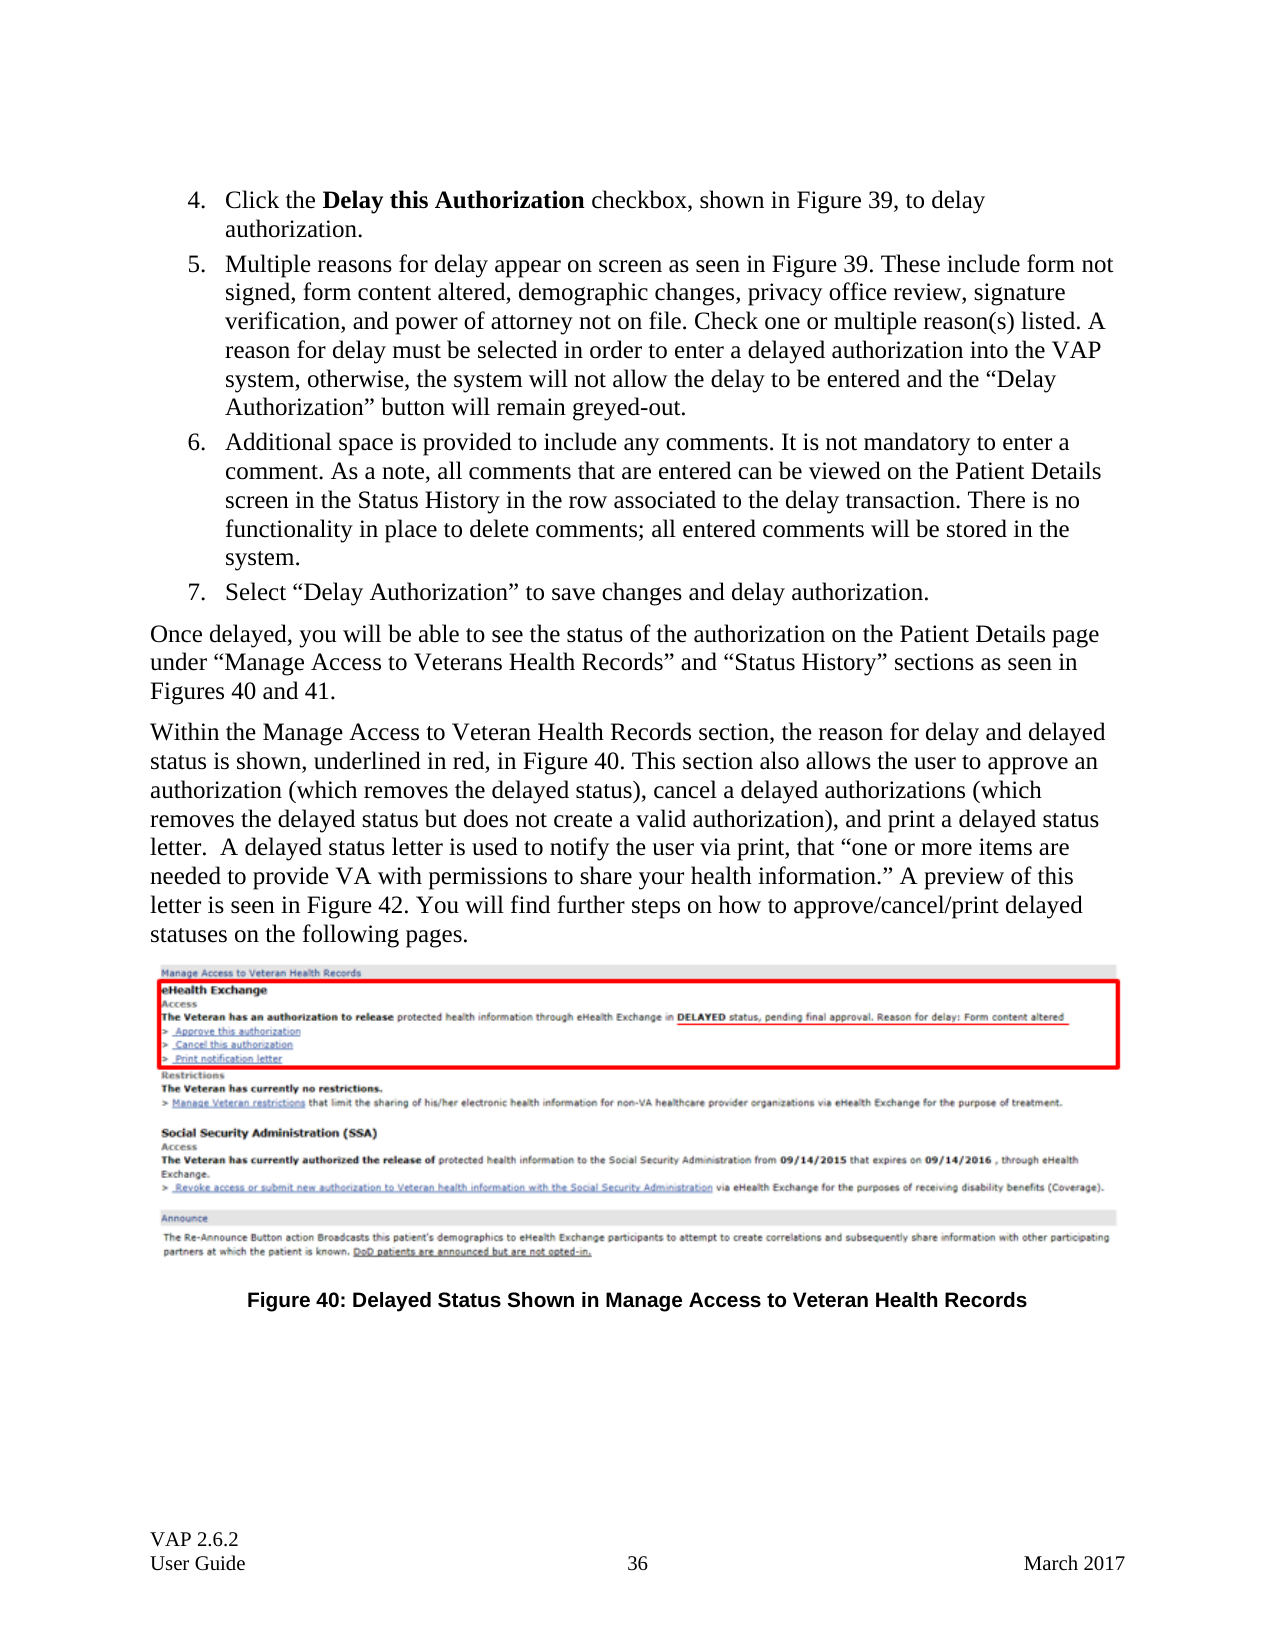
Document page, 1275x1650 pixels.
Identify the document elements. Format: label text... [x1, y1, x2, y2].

list Click the Delay this Authorization checkbox, shown in Figure 39, to delay authorization. [187, 185, 1125, 242]
text Figure 40: Delayed Status Shown in Manage Access to Veteran Health Records [150, 1287, 1125, 1311]
text Once delayed, you will be able to see the status of the authorization on the Patient Details page under “Manage Access to Veterans Health Records” and “Status History” sections as seen in Figures 40 and 41. [150, 619, 1125, 705]
list Multiple reasons for delay appear on screen as seen in Figure 39. These include form not signed, form content altered, demographic changes, privacy office review, signature verification, and power of attorney not on file. Check one or multiple reason(s) listed. A reason for delay must be selected in order to enter a delayed authorization into the VAP system, otherwise, the system will not allow the delay to be entered and the “Delay Authorization” button will remain greyed-out. [187, 249, 1125, 421]
text Within the Manage Access to Veteran Health Records section, the reason for delay and delayed status is shown, underlined in red, in Figure 40. This section also allows the user to approve an authorization (which removes the delayed status), cancel a delayed authorizations (which removes the delayed status but does not create a valid authorization), and print a delayed status letter. A delayed status letter is used to notify the user via print, that “one or more items are needed to provide VA with permissions to share your health information.” A preview of this letter is seen in Figure 42. You will find further steps on how to approve/cancel/print delayed statuses on the following pages. [150, 717, 1125, 947]
list Select “Delay Authorization” to save changes and delay authorization. [187, 577, 1125, 606]
list Additional space is provided to include any comments. It is not mandatory to enter a comment. As a note, all comments that are entered can be viewed on the Patient Details screen in the Status History in the row associated to the delay transaction. There is no functionality in place to delete comments; all entered comments will be stored in the system. [187, 427, 1125, 571]
picture [150, 960, 1125, 1263]
